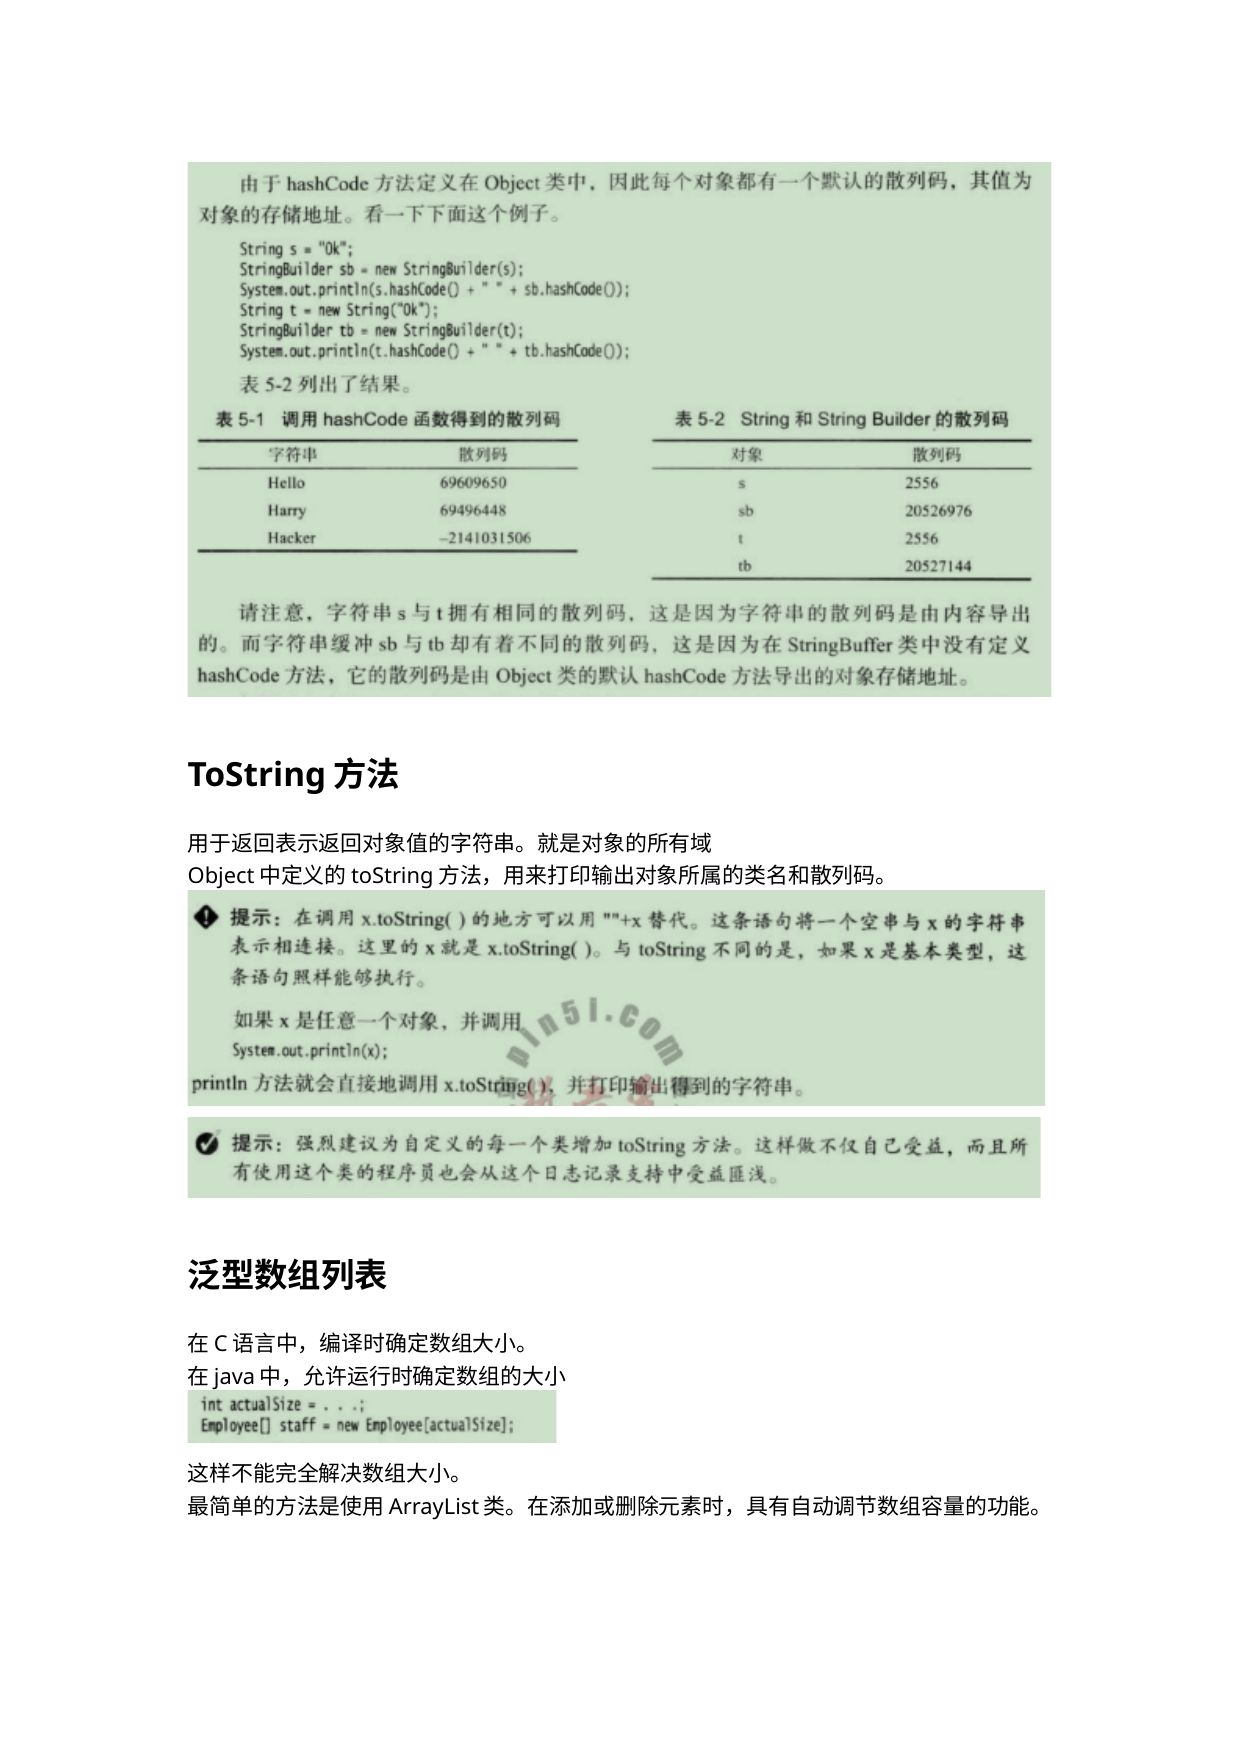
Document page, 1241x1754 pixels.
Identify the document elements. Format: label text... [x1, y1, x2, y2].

text 在C语言中，编译时确定数组大小。 [187, 1326, 1053, 1358]
text 最简单的方法是使用ArrayList类。在添加或删除元素时，具有自动调节数组容量的功能。 [187, 1488, 1053, 1521]
picture [187, 162, 1052, 697]
text 这样不能完全解决数组大小。 [187, 1456, 1053, 1488]
picture [187, 1390, 557, 1443]
picture [187, 1117, 1041, 1198]
text 用于返回表示返回对象值的字符串。就是对象的所有域 [187, 825, 1053, 858]
text 在java中，允许运行时确定数组的大小 [187, 1358, 1053, 1391]
text Object中定义的toString方法，用来打印输出对象所属的类名和散列码。 [187, 858, 1053, 890]
text ToString方法 [187, 739, 1053, 804]
picture [187, 890, 1046, 1106]
text 泛型数组列表 [187, 1240, 1053, 1305]
